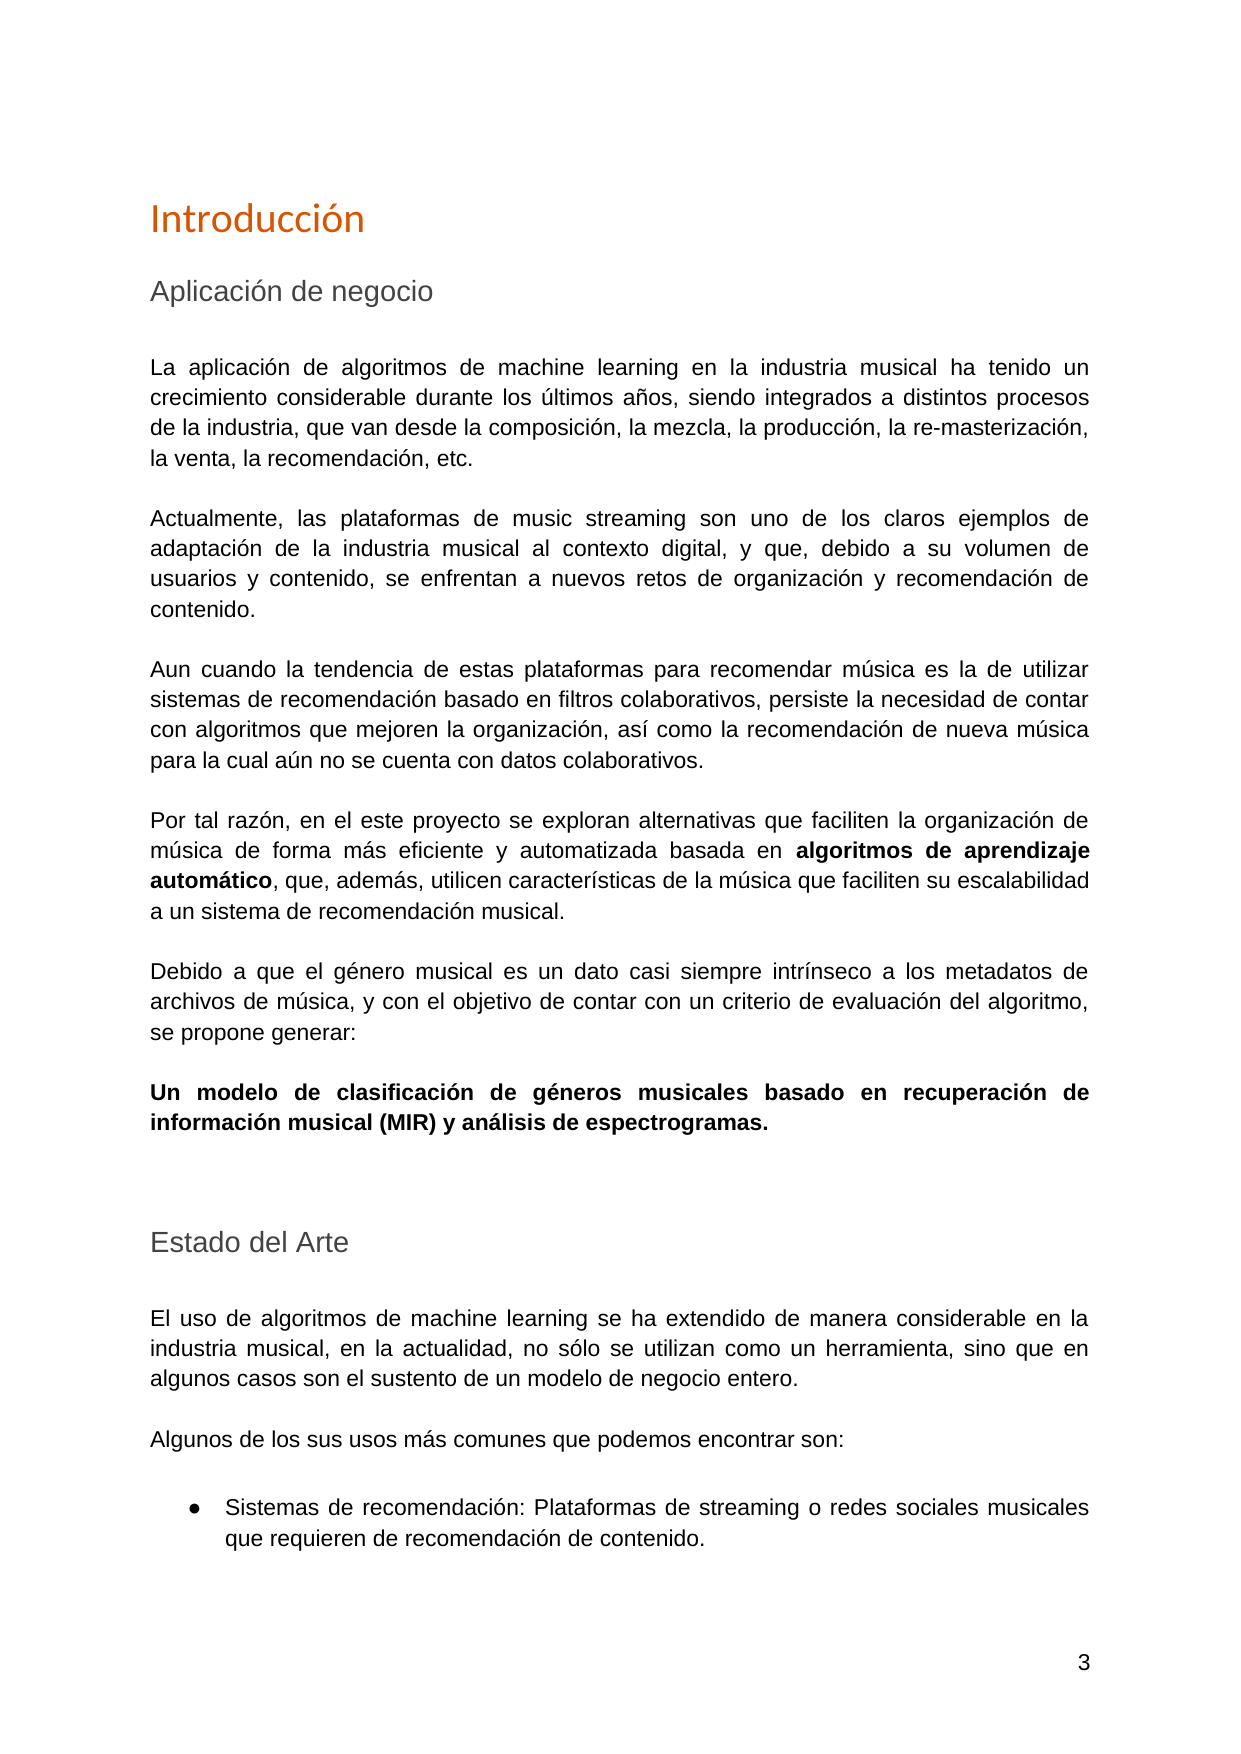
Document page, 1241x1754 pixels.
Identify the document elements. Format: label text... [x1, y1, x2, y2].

text La aplicación de algoritmos de machine learning en la industria musical ha tenido un crecimiento considerable durante los últimos años, siendo integrados a distintos procesos de la industria, que van desde la composición, la mezcla, la producción, la re-masterización, la venta, la recomendación, etc. [150, 354, 1090, 471]
list Sistemas de recomendación: Plataformas de streaming o redes sociales musicales que requieren de recomendación de contenido. [187, 1494, 1090, 1551]
text Por tal razón, en el este proyecto se exploran alternativas que faciliten la organización de música de forma más eficiente y automatizada basada en algoritmos de aprendizaje automático, que, además, utilicen características de la música que faciliten su escalabilidad a un sistema de recomendación musical. [150, 807, 1090, 924]
text Actualmente, las plataformas de music streaming son uno de los claros ejemplos de adaptación de la industria musical al contexto digital, y que, debido a su volumen de usuarios y contenido, se enfrentan a nuevos retos de organización y recomendación de contenido. [150, 505, 1090, 622]
subtitle Introducción [150, 192, 1090, 242]
text Algunos de los sus usos más comunes que podemos encontrar son: [150, 1426, 1090, 1452]
subtitle Estado del Arte [150, 1225, 1090, 1258]
text El uso de algoritmos de machine learning se ha extendido de manera considerable en la industria musical, en la actualidad, no sólo se utilizan como un herramienta, sino que en algunos casos son el sustento de un modelo de negocio entero. [150, 1305, 1090, 1391]
text Debido a que el género musical es un dato casi siempre intrínseco a los metadatos de archivos de música, y con el objetivo de contar con un criterio de evaluación del algoritmo, se propone generar: [150, 958, 1090, 1045]
text Un modelo de clasificación de géneros musicales basado en recuperación de información musical (MIR) y análisis de espectrogramas. [150, 1079, 1090, 1136]
subtitle Aplicación de negocio [150, 274, 1090, 308]
text Aun cuando la tendencia de estas plataformas para recomendar música es la de utilizar sistemas de recomendación basado en filtros colaborativos, persiste la necesidad de contar con algoritmos que mejoren la organización, así como la recomendación de nueva música para la cual aún no se cuenta con datos colaborativos. [150, 656, 1090, 773]
